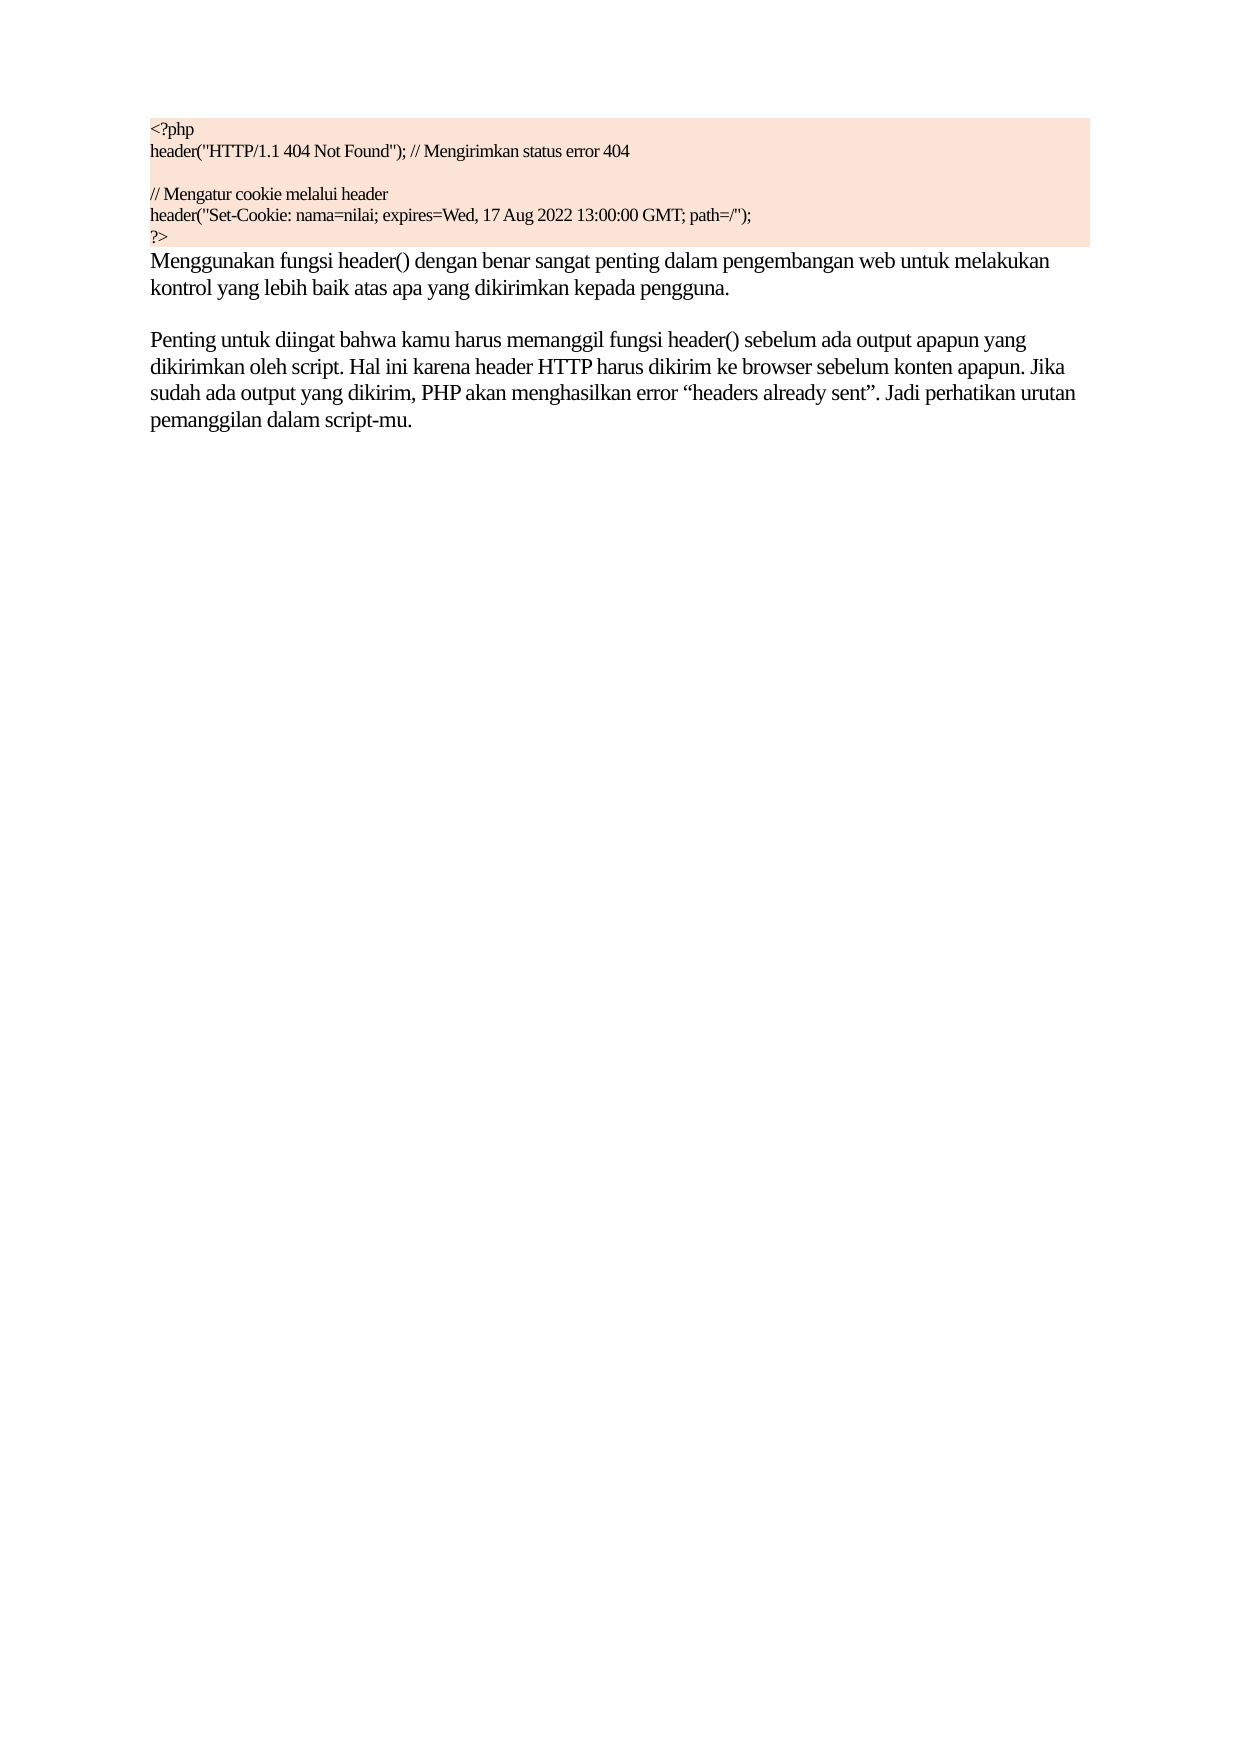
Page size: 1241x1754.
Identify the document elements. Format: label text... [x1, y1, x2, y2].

text header("Set-Cookie: nama=nilai; expires=Wed, 17 Aug 2022 13:00:00 GMT; path=/"); [150, 204, 1090, 226]
text Penting untuk diingat bahwa kamu harus memanggil fungsi header() sebelum ada output apapun yang dikirimkan oleh script. Hal ini karena header HTTP harus dikirim ke browser sebelum konten apapun. Jika sudah ada output yang dikirim, PHP akan menghasilkan error “headers already sent”. Jadi perhatikan urutan pemanggilan dalam script-mu. [150, 327, 1090, 432]
text ?> [150, 226, 1090, 247]
text header("HTTP/1.1 404 Not Found"); // Mengirimkan status error 404 [150, 140, 1090, 161]
text Menggunakan fungsi header() dengan benar sangat penting dalam pengembangan web untuk melakukan kontrol yang lebih baik atas apa yang dikirimkan kepada pengguna. [150, 247, 1090, 300]
text // Mengatur cookie melalui header [150, 183, 1090, 204]
text <?php [150, 118, 1090, 140]
